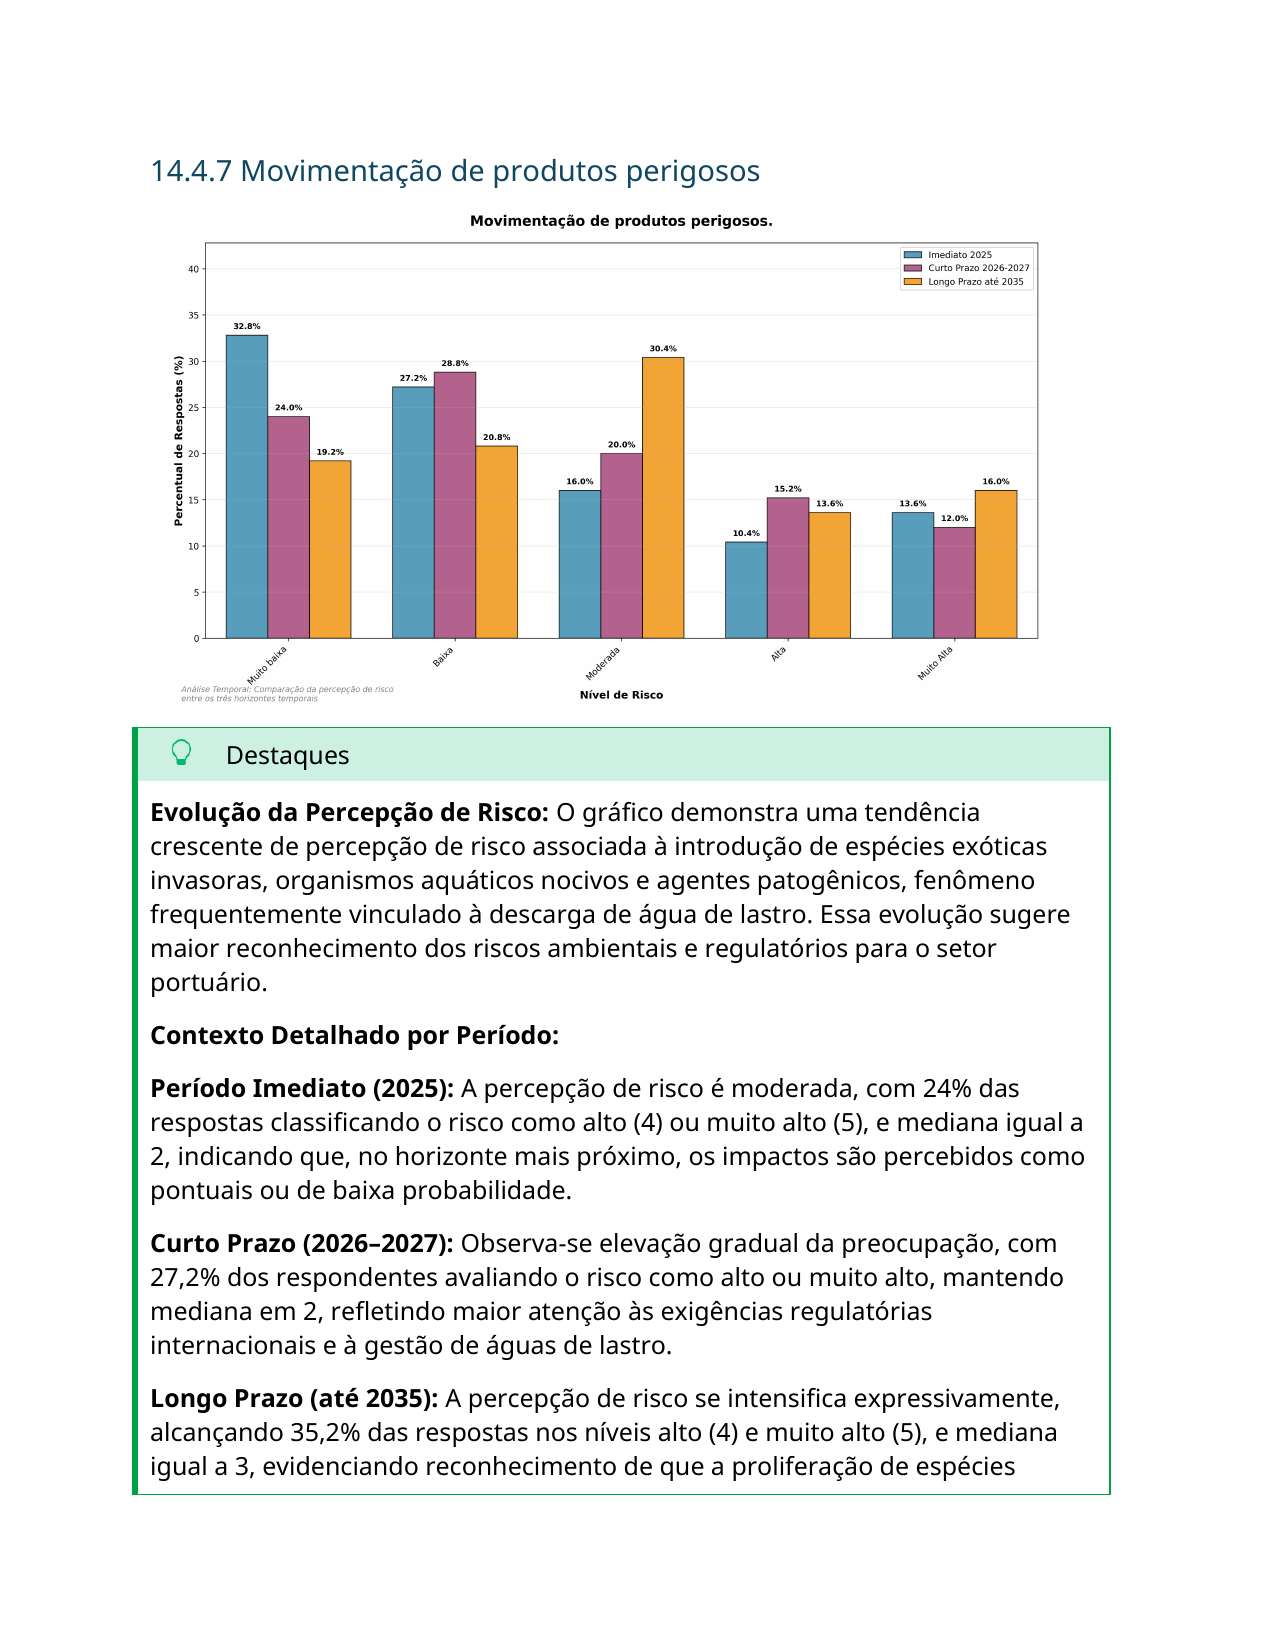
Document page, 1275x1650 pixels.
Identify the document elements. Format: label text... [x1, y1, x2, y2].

picture [168, 739, 194, 765]
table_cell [138, 781, 1109, 1494]
table_header Destaques [138, 728, 1109, 781]
subtitle 14.4.7 Movimentação de produtos perigosos [150, 150, 1125, 190]
picture [168, 208, 1044, 709]
